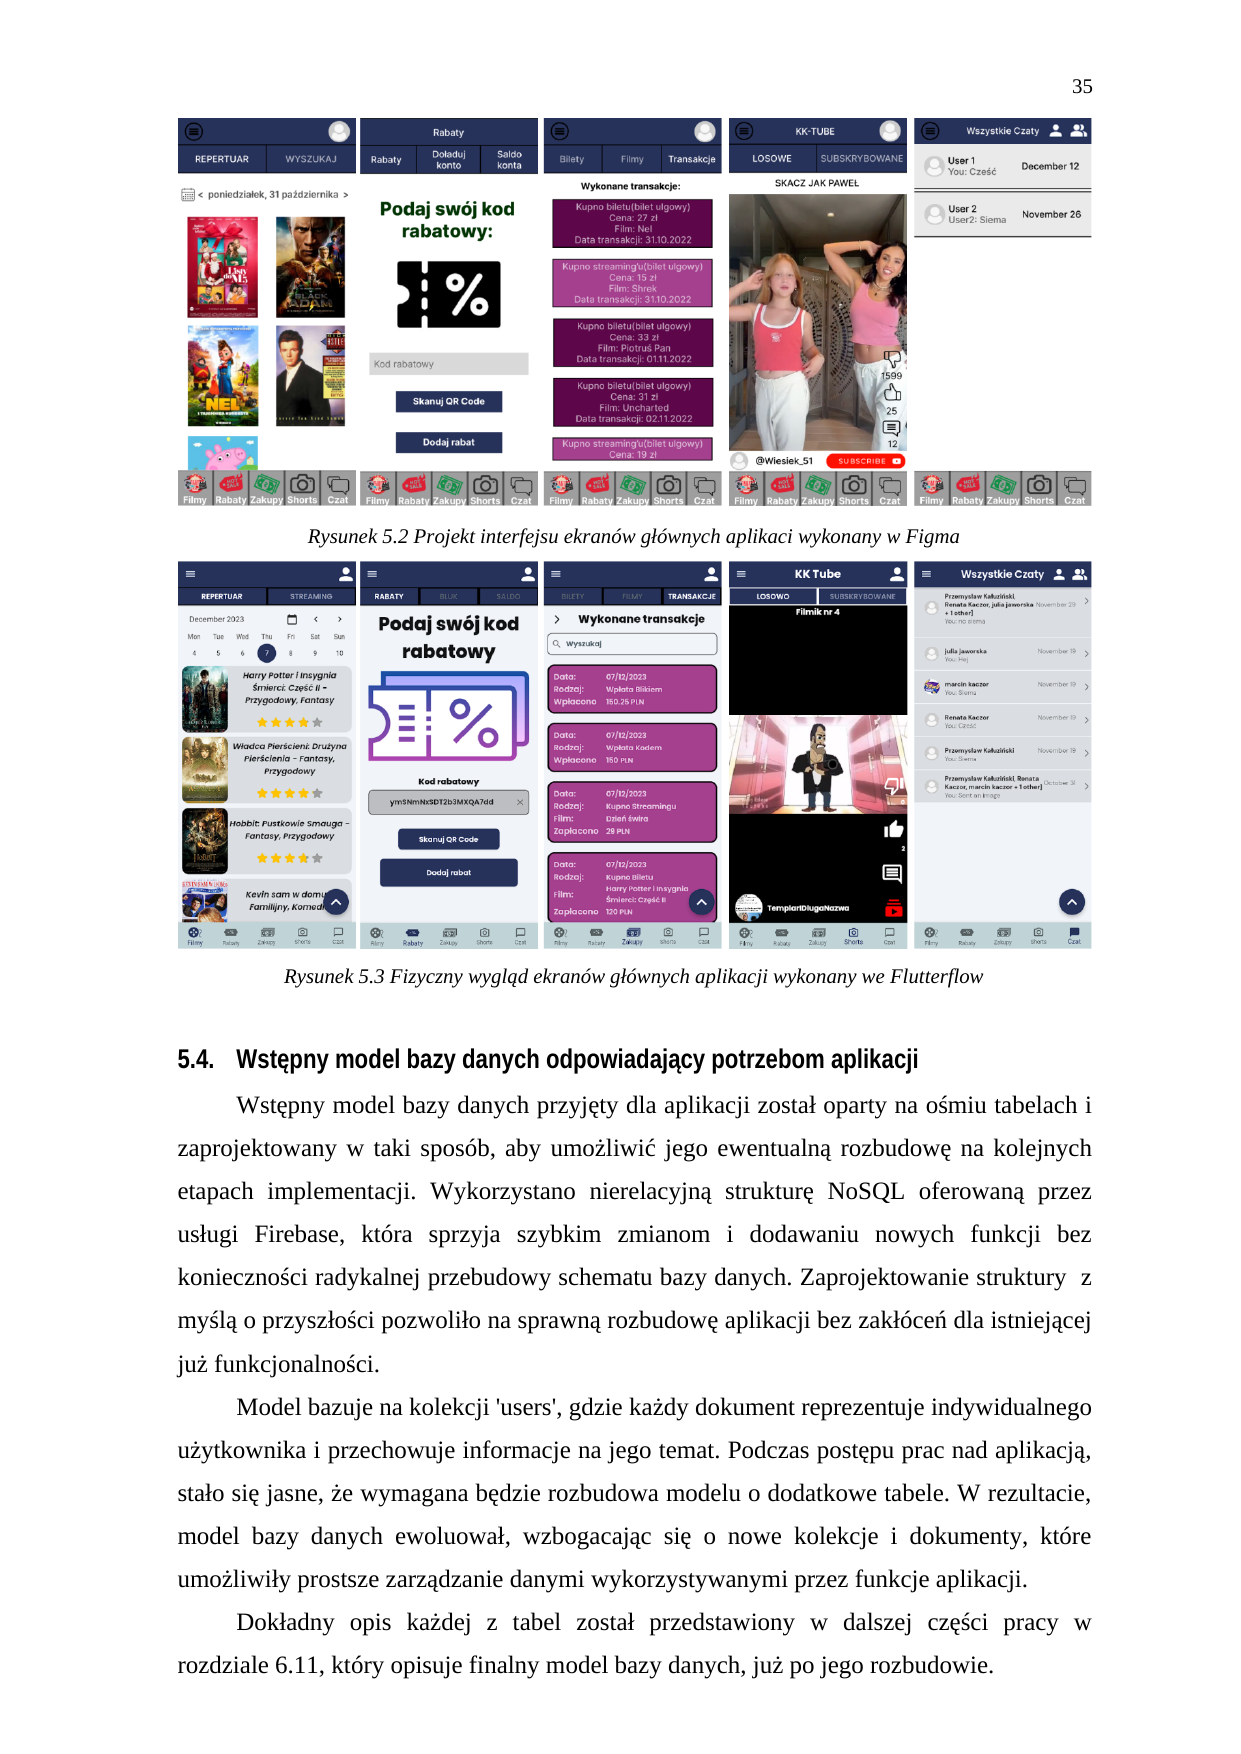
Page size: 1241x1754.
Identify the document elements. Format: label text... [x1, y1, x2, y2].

text Rysunek 5.2 Projekt interfejsu ekranów głównych aplikaci wykonany w Figma [177, 524, 1092, 548]
text Model bazuje na kolekcji 'users', gdzie każdy dokument reprezentuje indywidualnego użytkownika i przechowuje informacje na jego temat. Podczas postępu prac nad aplikacją, stało się jasne, że wymagana będzie rozbudowa modelu o dodatkowe tabele. W rezultacie, model bazy danych ewoluował, wzbogacając się o nowe kolekcje i dokumenty, które umożliwiły prostsze zarządzanie danymi wykorzystywanymi przez funkcje aplikacji. [177, 1392, 1092, 1593]
text Wstępny model bazy danych przyjęty dla aplikacji został oparty na ośmiu tabelach i zaprojektowany w taki sposób, aby umożliwić jego ewentualną rozbudowę na kolejnych etapach implementacji. Wykorzystano nierelacyjną strukturę NoSQL oferowaną przez usługi Firebase, która sprzyja szybkim zmianom i dodawaniu nowych funkcji bez konieczności radykalnej przebudowy schematu bazy danych. Zaprojektowanie struktury z myślą o przyszłości pozwoliło na sprawną rozbudowę aplikacji bez zakłóceń dla istniejącej już funkcjonalności. [177, 1090, 1092, 1377]
picture [178, 118, 1092, 510]
text Wstępny model bazy danych odpowiadający potrzebom aplikacji [177, 1043, 1092, 1074]
text Rysunek 5.3 Fizyczny wygląd ekranów głównych aplikacji wykonany we Flutterflow [177, 964, 1092, 988]
text Dokładny opis każdej z tabel został przedstawiony w dalszej części pracy w rozdziale 6.11, który opisuje finalny model bazy danych, już po jego rozbudowie. [177, 1607, 1092, 1679]
picture [178, 559, 1092, 949]
